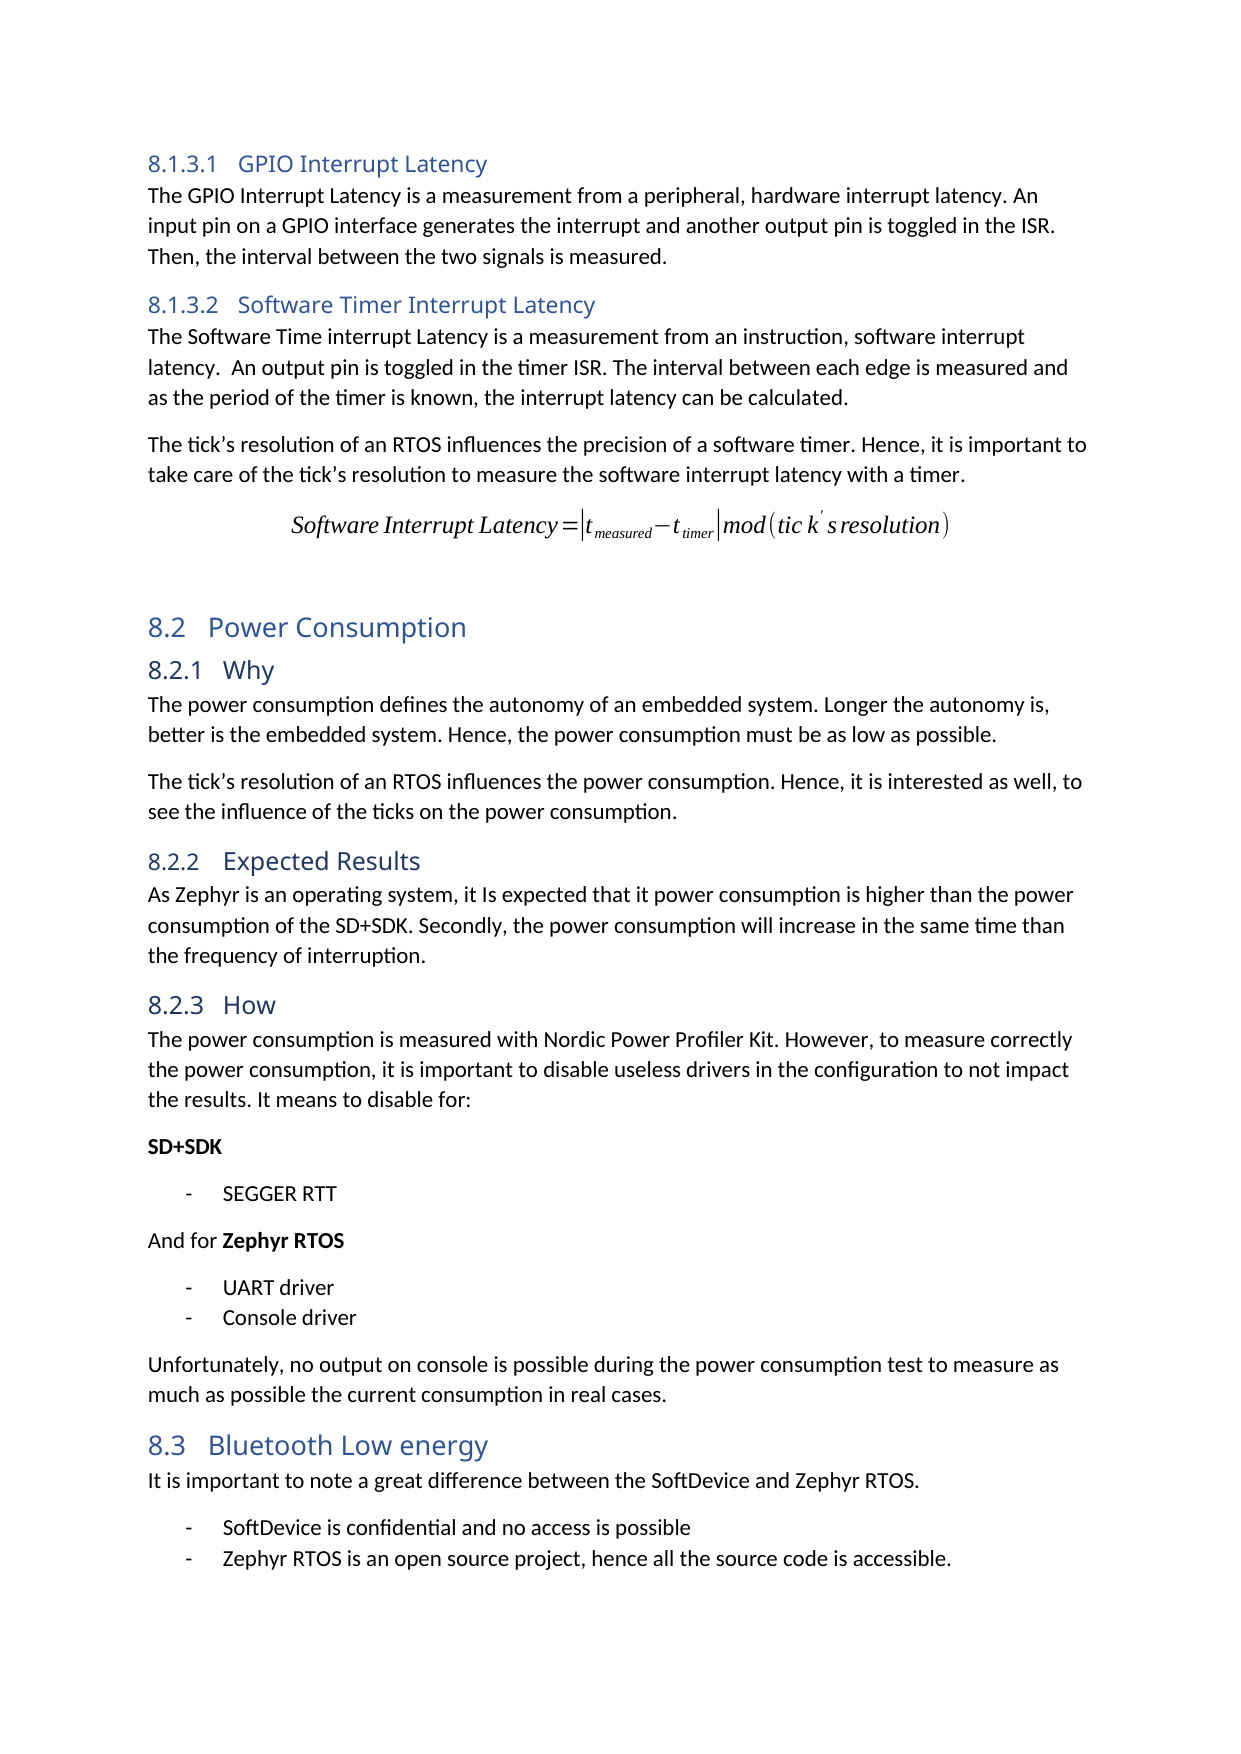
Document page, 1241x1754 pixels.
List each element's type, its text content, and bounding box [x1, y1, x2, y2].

subtitle Bluetooth Low energy [148, 1427, 1093, 1464]
text The Software Time interrupt Latency is a measurement from an instruction, software interrupt latency. An output pin is toggled in the timer ISR. The interval between each edge is measured and as the period of the timer is known, the interrupt latency can be calculated. [148, 322, 1093, 411]
text The tick’s resolution of an RTOS influences the precision of a software timer. Hence, it is important to take care of the tick’s resolution to measure the software interrupt latency with a timer. [148, 430, 1093, 488]
text The power consumption defines the autonomy of an embedded system. Longer the autonomy is, better is the embedded system. Hence, the power consumption must be as low as possible. [148, 690, 1093, 748]
subtitle Why [148, 653, 1093, 687]
text And for Zephyr RTOS [148, 1226, 1093, 1254]
subtitle GPIO Interrupt Latency [148, 148, 1093, 179]
subtitle Expected Results [148, 844, 1093, 878]
list Zephyr RTOS is an open source project, hence all the source code is accessible. [185, 1544, 1093, 1572]
text SD+SDK [148, 1132, 1093, 1160]
subtitle How [148, 988, 1093, 1022]
text It is important to note a great difference between the SoftDevice and Zephyr RTOS. [148, 1467, 1093, 1494]
text As Zephyr is an operating system, it Is expected that it power consumption is higher than the power consumption of the SD+SDK. Secondly, the power consumption will increase in the same time than the frequency of interruption. [148, 881, 1093, 969]
list SEGGER RTT [185, 1179, 1093, 1207]
list Console driver [185, 1303, 1093, 1331]
text The power consumption is measured with Nordic Power Profiler Kit. However, to measure correctly the power consumption, it is important to disable useless drivers in the configuration to not impact the results. It means to disable for: [148, 1025, 1093, 1113]
text The GPIO Interrupt Latency is a measurement from a peripheral, hardware interrupt latency. An input pin on a GPIO interface generates the interrupt and another output pin is toggled in the ISR. Then, the interval between the two signals is measured. [148, 181, 1093, 270]
list UART driver [185, 1273, 1093, 1301]
subtitle Software Timer Interrupt Latency [148, 289, 1093, 320]
list SoftDevice is confidential and no access is possible [185, 1513, 1093, 1541]
subtitle Power Consumption [148, 609, 1093, 646]
text Unfortunately, no output on console is possible during the power consumption test to measure as much as possible the current consumption in real cases. [148, 1350, 1093, 1408]
text The tick’s resolution of an RTOS influences the power consumption. Hence, it is interested as well, to see the influence of the ticks on the power consumption. [148, 767, 1093, 825]
